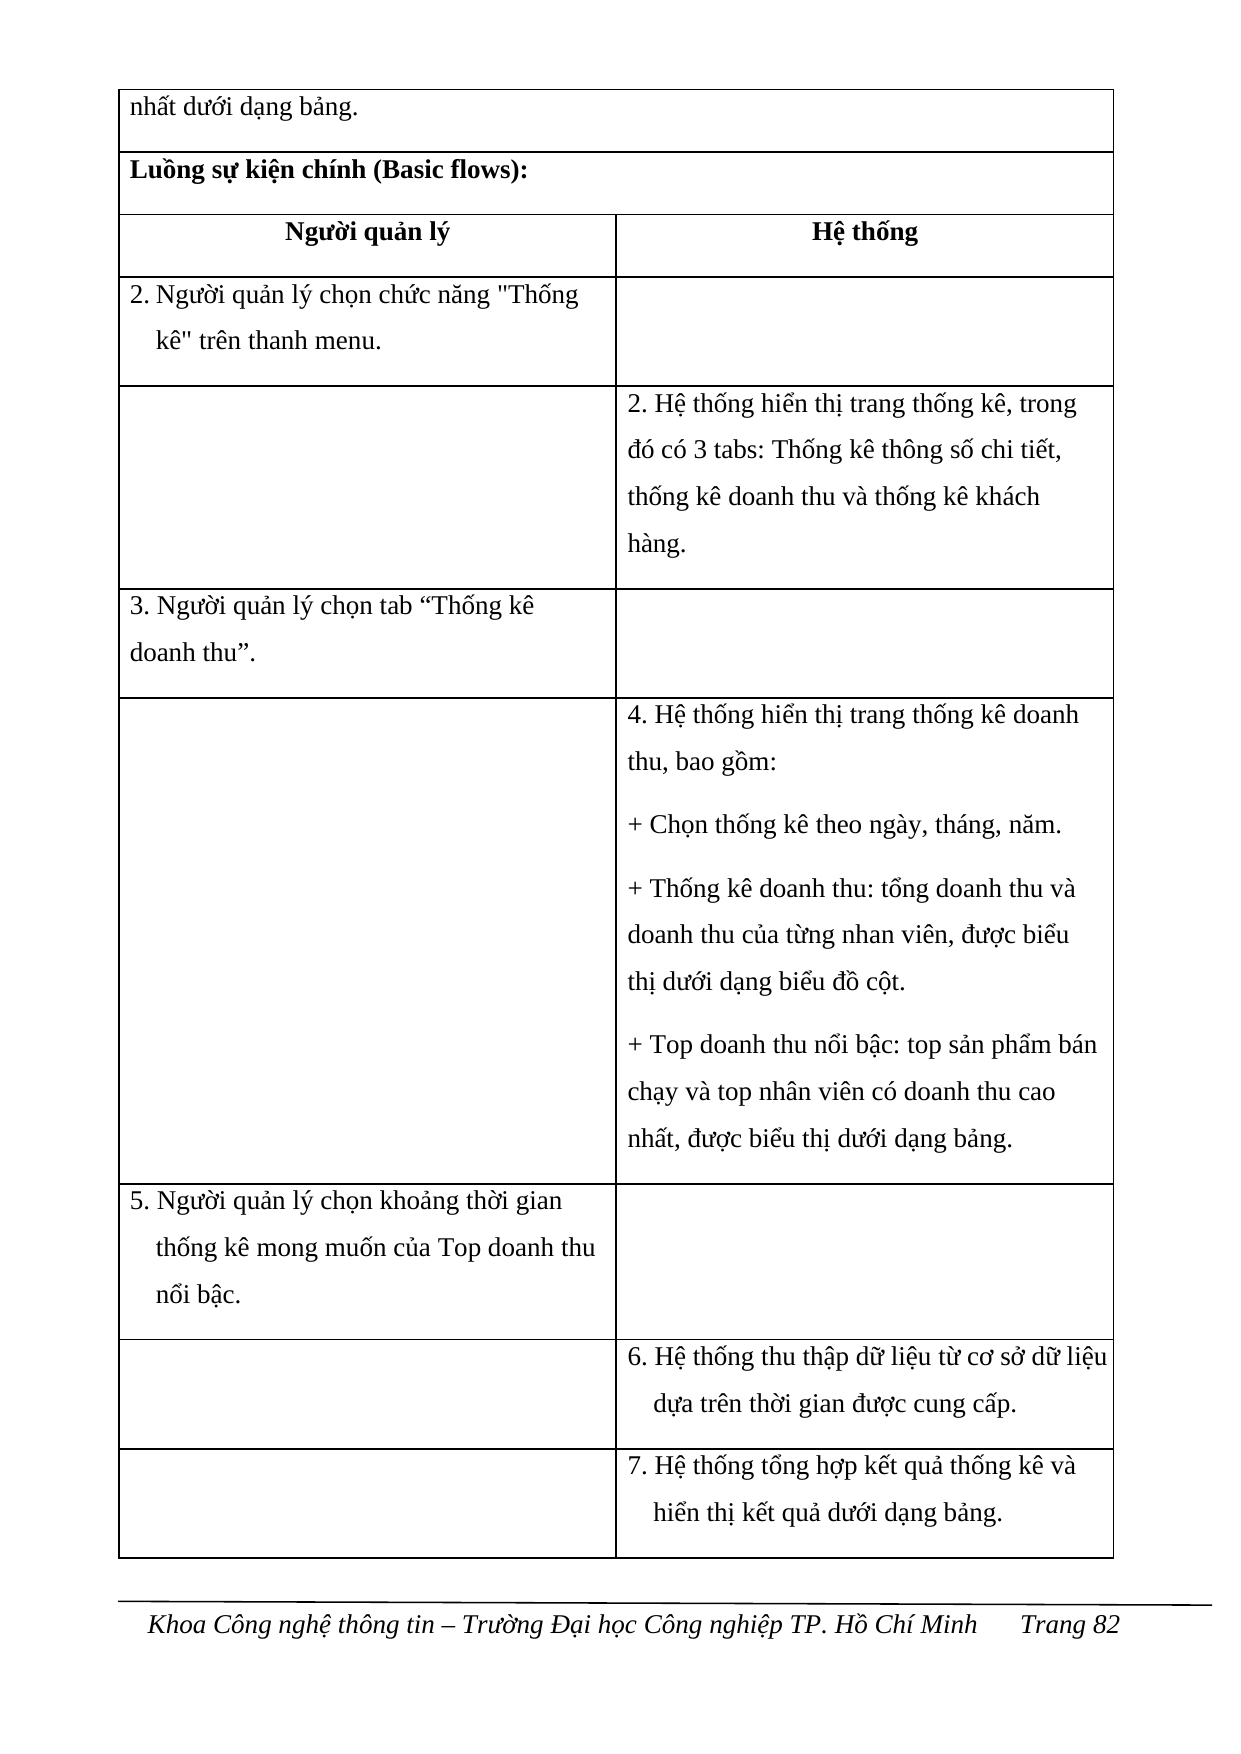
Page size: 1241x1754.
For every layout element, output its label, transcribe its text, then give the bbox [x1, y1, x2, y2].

table_cell 2. Hệ thống hiển thị trang thống kê, trong đó có 3 tabs: Thống kê thông số chi tiết, thống kê doanh thu và thống kê khách hàng. [617, 387, 1113, 588]
table_cell [617, 1185, 1113, 1339]
table_cell Hệ thống [617, 215, 1113, 276]
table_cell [120, 90, 1113, 151]
table_cell [120, 1340, 615, 1448]
table_cell Người quản lý [120, 215, 615, 276]
table_cell Luồng sự kiện chính (Basic flows): [120, 153, 1113, 214]
table_cell [120, 387, 615, 588]
table_cell 4. Hệ thống hiển thị trang thống kê doanh thu, bao gồm: + Chọn thống kê theo ngày, tháng, năm. + Thống kê doanh thu: tổng doanh thu và doanh thu của từng nhan viên, được biểu thị dưới dạng biểu đồ cột. + Top doanh thu nổi bậc: top sản phẩm bán chạy và top nhân viên có doanh thu cao nhất, được biểu thị dưới dạng bảng. [617, 699, 1113, 1183]
table_cell 6. Hệ thống thu thập dữ liệu từ cơ sở dữ liệu dựa trên thời gian được cung cấp. [617, 1340, 1113, 1448]
table_cell [617, 278, 1113, 385]
table_cell 5. Người quản lý chọn khoảng thời gian thống kê mong muốn của Top doanh thu nổi bậc. [120, 1185, 615, 1339]
table_cell Người quản lý chọn chức năng "Thống kê" trên thanh menu. [120, 278, 615, 385]
table_cell [120, 699, 615, 1183]
table_cell [120, 1450, 615, 1557]
table_cell 3. Người quản lý chọn tab “Thống kê doanh thu”. [120, 590, 615, 697]
table_cell [617, 590, 1113, 697]
table_cell 7. Hệ thống tổng hợp kết quả thống kê và hiển thị kết quả dưới dạng bảng. [617, 1450, 1113, 1557]
